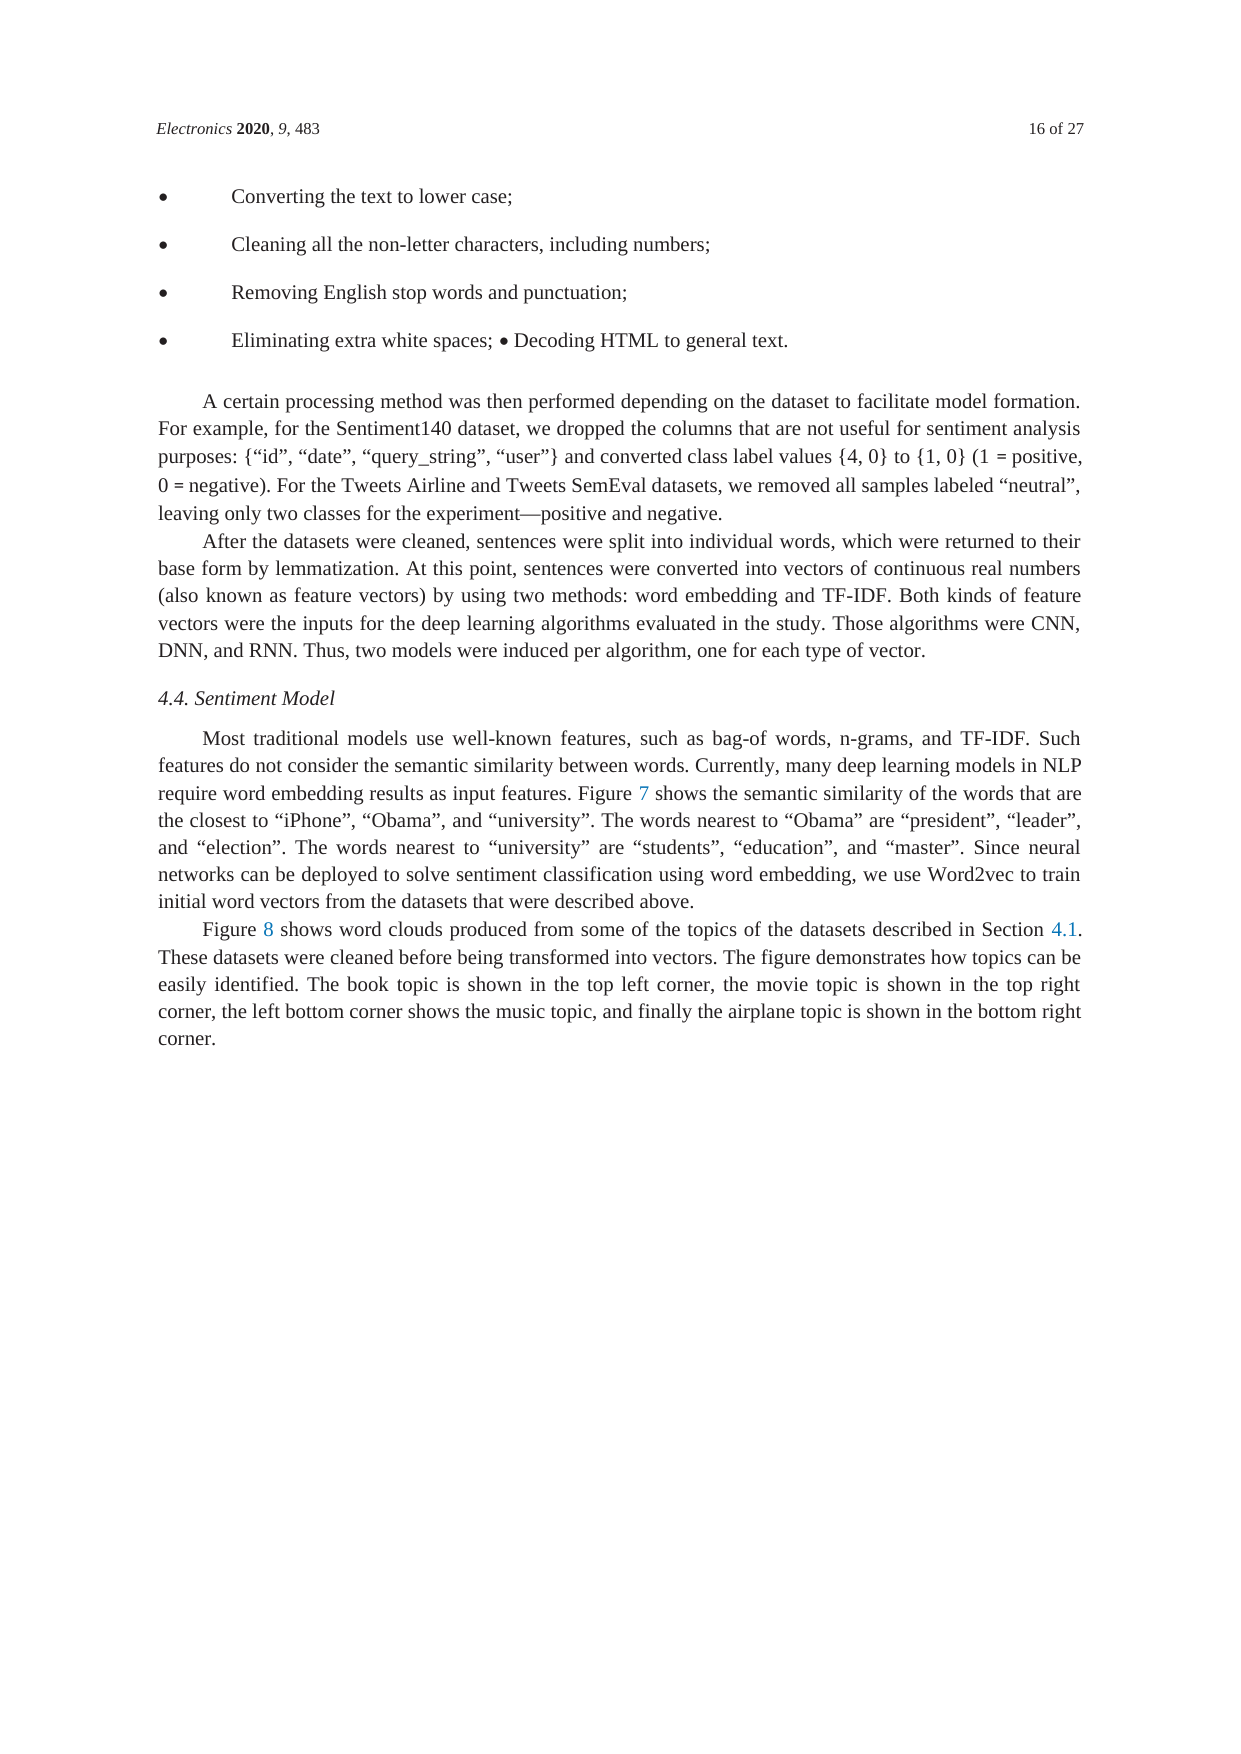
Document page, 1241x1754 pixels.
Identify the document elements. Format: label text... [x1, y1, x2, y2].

list Converting the text to lower case; [158, 183, 1083, 209]
list Eliminating extra white spaces; • Decoding HTML to general text. [158, 327, 1083, 352]
text After the datasets were cleaned, sentences were split into individual words, which were returned to their base form by lemmatization. At this point, sentences were converted into vectors of continuous real numbers (also known as feature vectors) by using two methods: word embedding and TF-IDF. Both kinds of feature vectors were the inputs for the deep learning algorithms evaluated in the study. Those algorithms were CNN, DNN, and RNN. Thus, two models were induced per algorithm, one for each type of vector. [158, 529, 1083, 662]
text Figure 8 shows word clouds produced from some of the topics of the datasets described in Section 4.1. These datasets were cleaned before being transformed into vectors. The figure demonstrates how topics can be easily identified. The book topic is shown in the top left corner, the movie topic is shown in the top right corner, the left bottom corner shows the music topic, and finally the airplane topic is shown in the bottom right corner. [158, 917, 1083, 1050]
text Most traditional models use well-known features, such as bag-of words, n-grams, and TF-IDF. Such features do not consider the semantic similarity between words. Currently, many deep learning models in NLP require word embedding results as input features. Figure 7 shows the semantic similarity of the words that are the closest to “iPhone”, “Obama”, and “university”. The words nearest to “Obama” are “president”, “leader”, and “election”. The words nearest to “university” are “students”, “education”, and “master”. Since neural networks can be deployed to solve sentiment classification using word embedding, we use Word2vec to train initial word vectors from the datasets that were described above. [158, 726, 1083, 913]
list Cleaning all the non-letter characters, including numbers; [158, 231, 1083, 257]
list Removing English stop words and punctuation; [158, 279, 1083, 304]
text A certain processing method was then performed depending on the dataset to facilitate model formation. For example, for the Sentiment140 dataset, we dropped the columns that are not useful for sentiment analysis purposes: {“id”, “date”, “query_string”, “user”} and converted class label values {4, 0} to {1, 0} (1 = positive, 0 = negative). For the Tweets Airline and Tweets SemEval datasets, we removed all samples labeled “neutral”, leaving only two classes for the experiment—positive and negative. [158, 389, 1083, 525]
subtitle 4.4. Sentiment Model [158, 686, 1081, 710]
